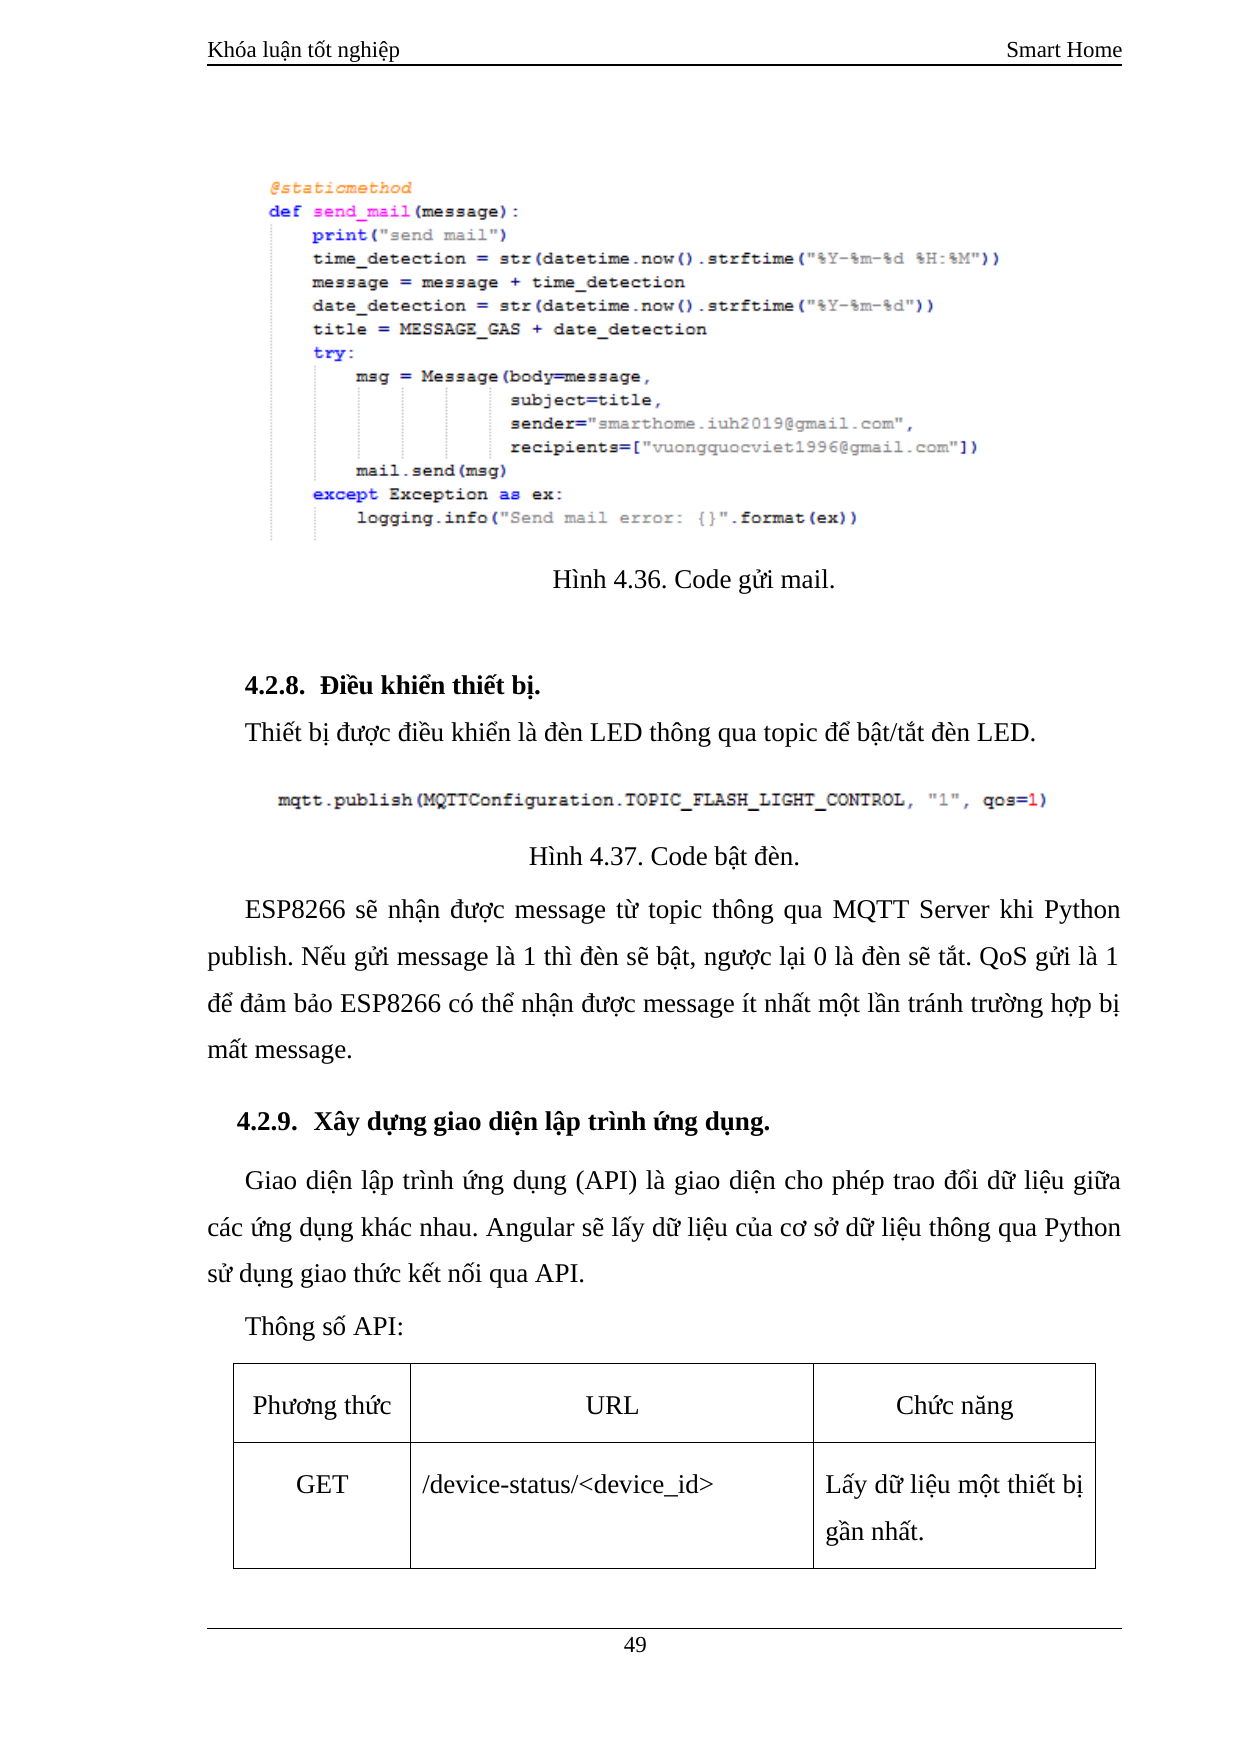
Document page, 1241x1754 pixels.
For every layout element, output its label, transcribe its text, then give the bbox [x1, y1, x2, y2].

picture [274, 787, 1055, 811]
picture [266, 177, 1017, 542]
text Thiết bị được điều khiển là đèn LED thông qua topic để bật/tắt đèn LED. [207, 716, 1122, 747]
text Thông số API: [207, 1310, 1122, 1342]
text Giao diện lập trình ứng dụng (API) là giao diện cho phép trao đổi dữ liệu giữa các ứng dụng khác nhau. Angular sẽ lấy dữ liệu của cơ sở dữ liệu thông qua Python sử dụng giao thức kết nối qua API. [207, 1164, 1122, 1289]
subtitle Xây dựng giao diện lập trình ứng dụng. [237, 1105, 1122, 1136]
table_cell Lấy dữ liệu một thiết bị gần nhất. [814, 1443, 1095, 1568]
subtitle Điều khiển thiết bị. [244, 669, 1122, 700]
table_header Phương thức [234, 1364, 410, 1442]
table_header URL [411, 1364, 813, 1442]
table_header Chức năng [814, 1364, 1095, 1442]
table_cell GET [234, 1443, 410, 1568]
text ESP8266 sẽ nhận được message từ topic thông qua MQTT Server khi Python publish. Nếu gửi message là 1 thì đèn sẽ bật, ngược lại 0 là đèn sẽ tắt. QoS gửi là 1 để đảm bảo ESP8266 có thể nhận được message ít nhất một lần tránh trường hợp bị mất message. [207, 893, 1122, 1064]
table_cell /device-status/<device_id> [411, 1443, 813, 1568]
